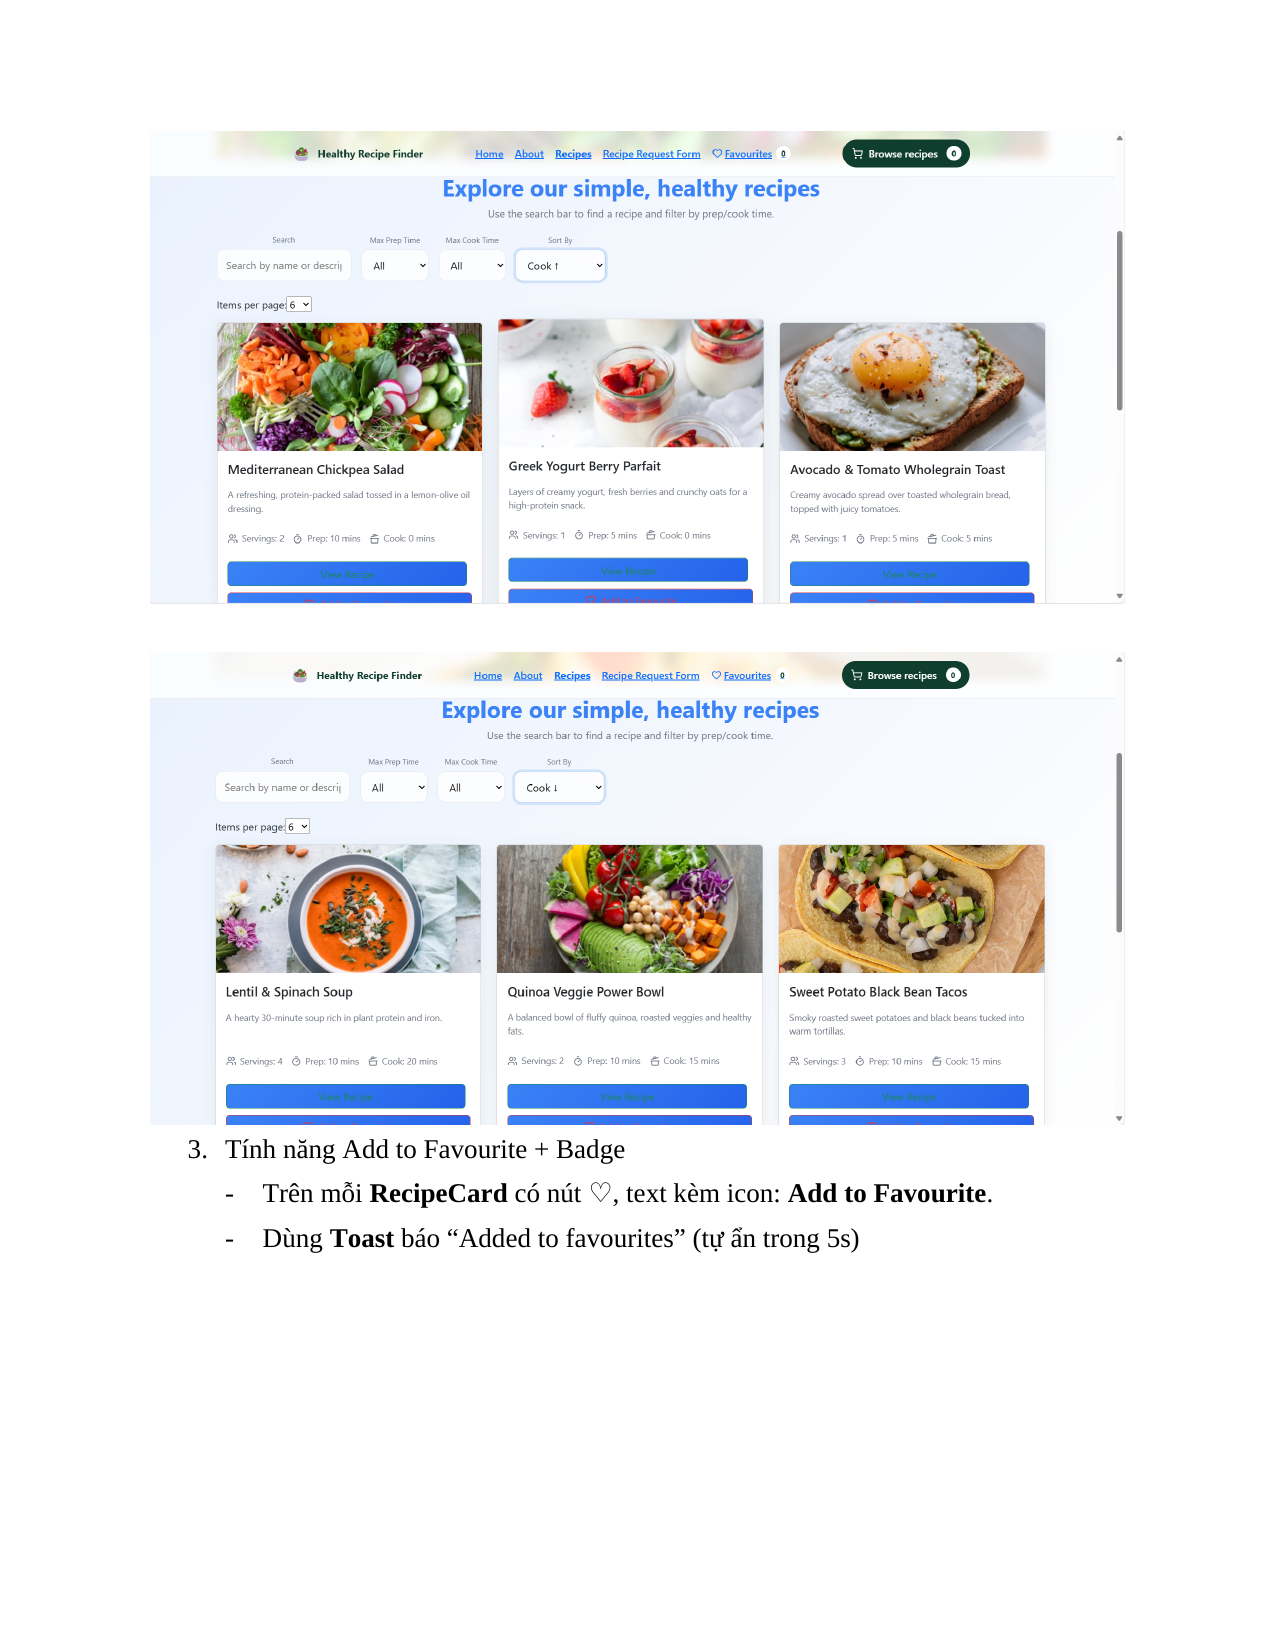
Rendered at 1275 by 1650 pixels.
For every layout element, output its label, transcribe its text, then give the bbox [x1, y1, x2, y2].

list Trên mỗi RecipeCard có nút ♡, text kèm icon: Add to Favourite. [225, 1174, 1125, 1211]
list Tính năng Add to Favourite + Badge [187, 1133, 1125, 1164]
picture [150, 131, 1125, 604]
list Dùng Toast báo “Added to favourites” (tự ẩn trong 5s) [225, 1222, 1125, 1253]
picture [150, 652, 1125, 1125]
